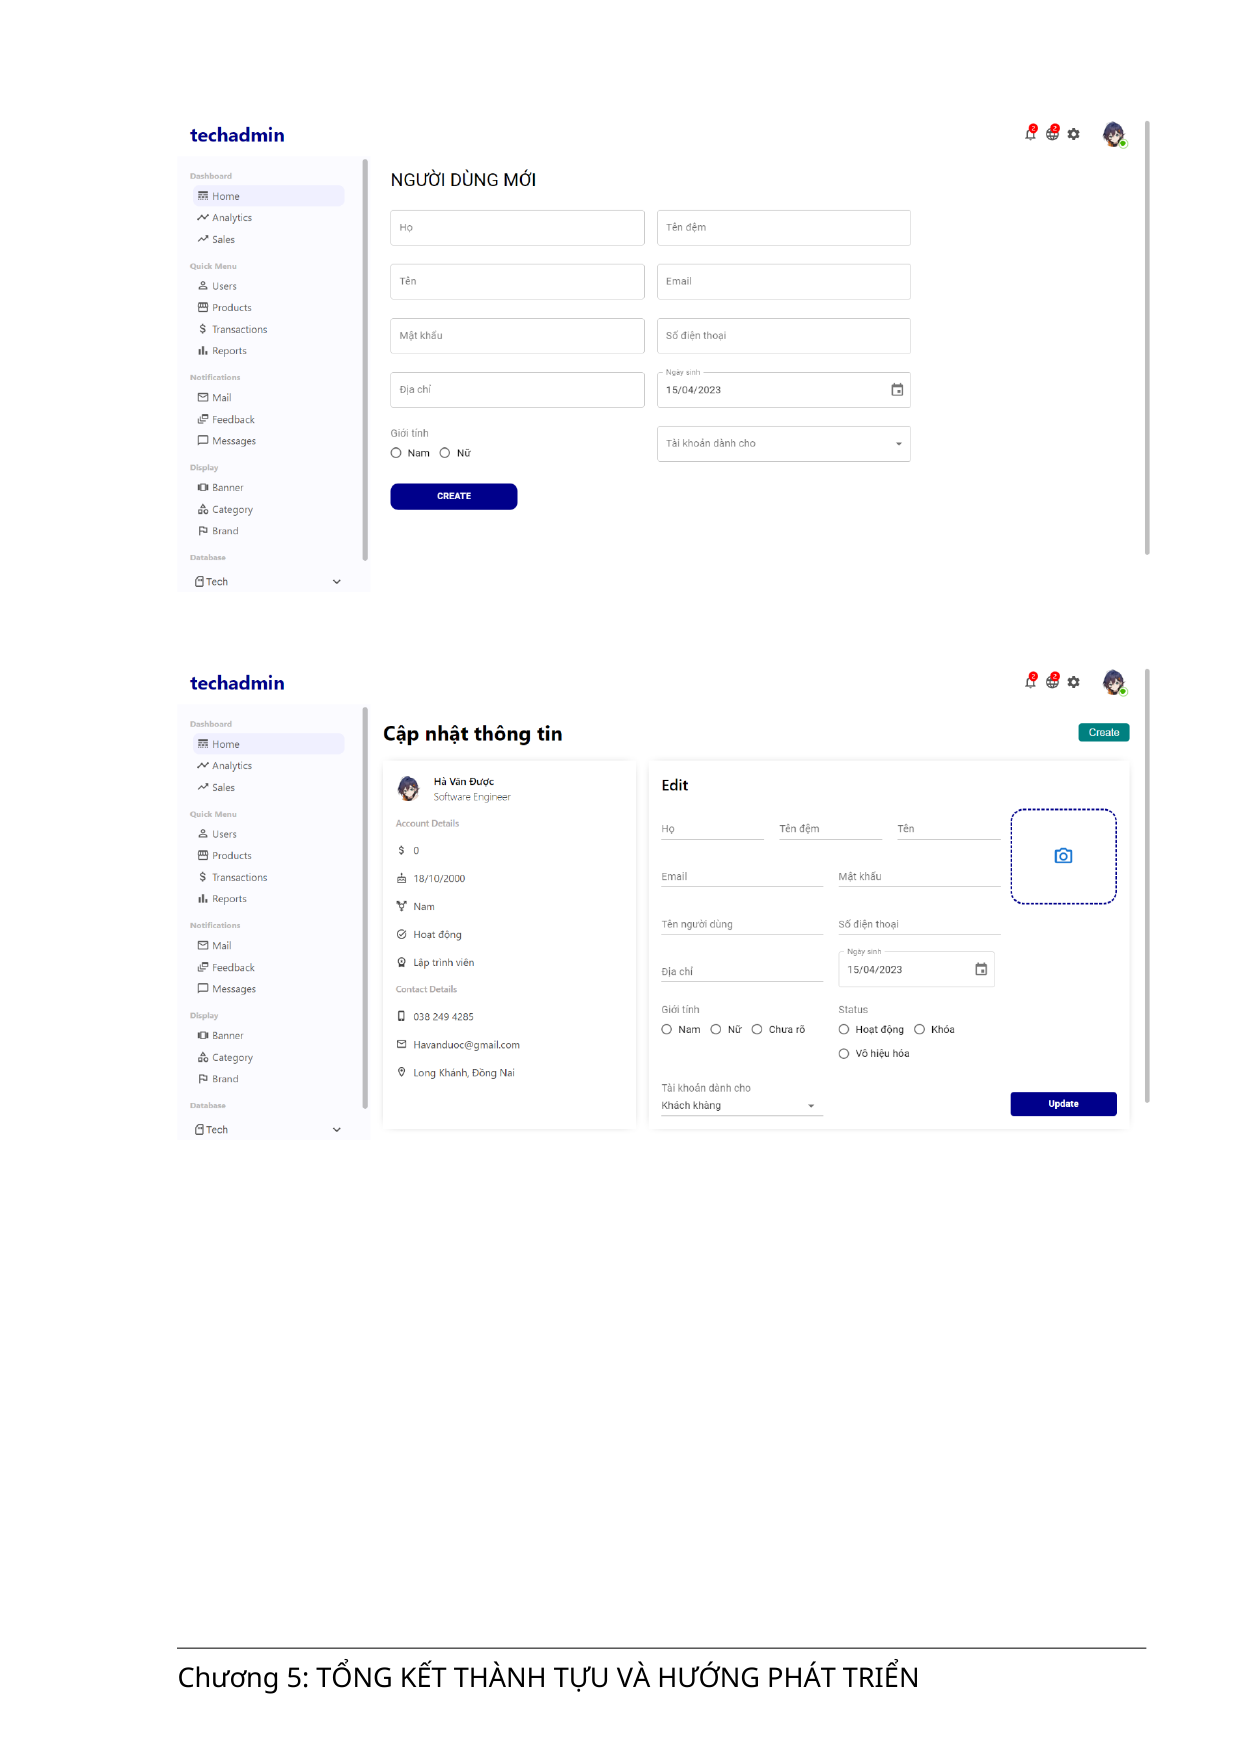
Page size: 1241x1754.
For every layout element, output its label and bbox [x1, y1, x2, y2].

picture [177, 666, 1152, 1140]
picture [177, 118, 1152, 592]
